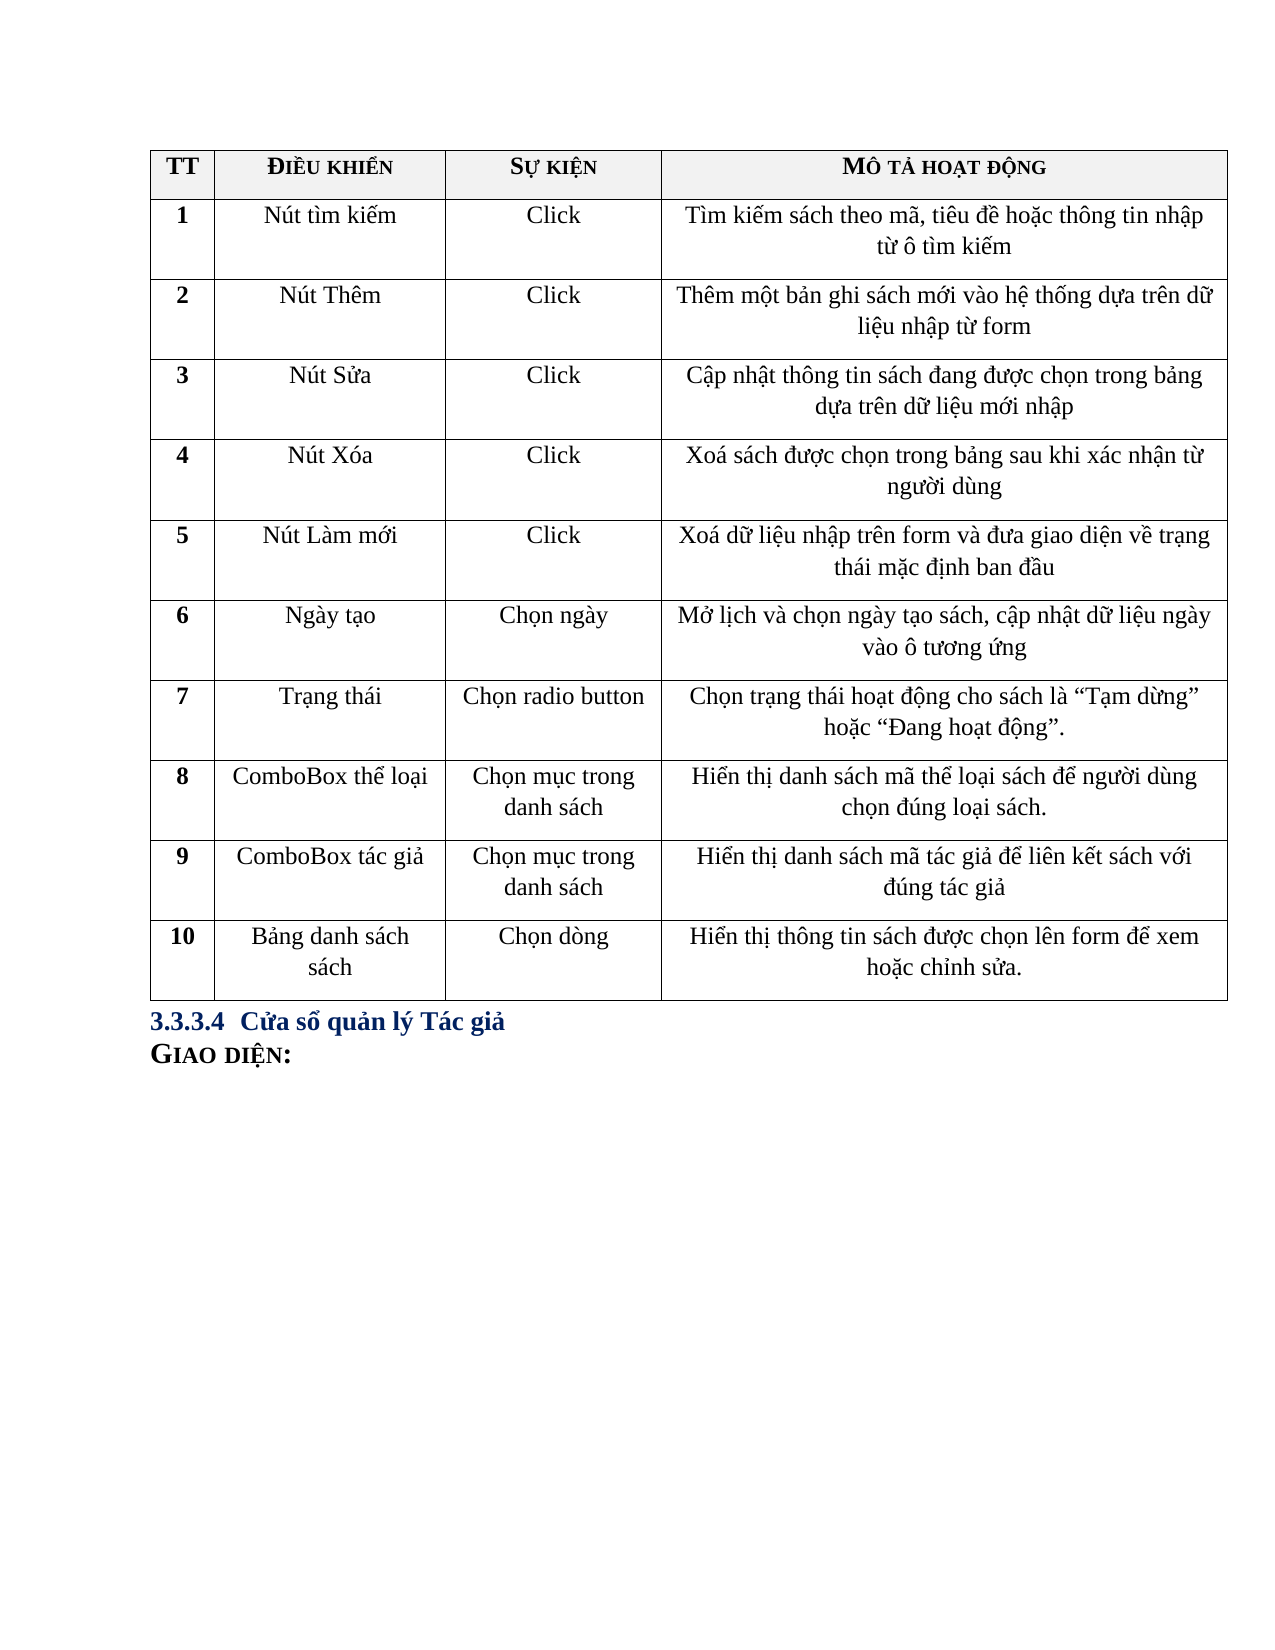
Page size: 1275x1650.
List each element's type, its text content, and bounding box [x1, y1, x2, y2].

table_cell 8 [151, 761, 214, 840]
table_cell Tìm kiếm sách theo mã, tiêu đề hoặc thông tin nhập từ ô tìm kiếm [662, 200, 1227, 279]
table_cell 7 [151, 681, 214, 760]
table_cell Chọn mục trong danh sách [446, 841, 661, 920]
table_cell Click [446, 360, 661, 439]
table_cell Click [446, 440, 661, 519]
table_cell Click [446, 200, 661, 279]
table_cell Xoá dữ liệu nhập trên form và đưa giao diện về trạng thái mặc định ban đầu [662, 521, 1227, 599]
table_cell Nút tìm kiếm [215, 200, 445, 279]
table_cell Xoá sách được chọn trong bảng sau khi xác nhận từ người dùng [662, 440, 1227, 519]
table_cell ComboBox thể loại [215, 761, 445, 840]
table_cell Chọn mục trong danh sách [446, 761, 661, 840]
table_cell 9 [151, 841, 214, 920]
table_header TT [151, 151, 214, 199]
table_cell Trạng thái [215, 681, 445, 760]
table_cell 6 [151, 601, 214, 680]
table_cell Hiển thị danh sách mã thể loại sách để người dùng chọn đúng loại sách. [662, 761, 1227, 840]
table_header Sự kiện [446, 151, 661, 199]
table_cell Nút Làm mới [215, 521, 445, 599]
subtitle Cửa sổ quản lý Tác giả [150, 1005, 1125, 1036]
table_cell Chọn dòng [446, 921, 661, 1000]
table_cell 5 [151, 521, 214, 599]
table_cell 4 [151, 440, 214, 519]
table_cell Chọn radio button [446, 681, 661, 760]
table_cell Mở lịch và chọn ngày tạo sách, cập nhật dữ liệu ngày vào ô tương ứng [662, 601, 1227, 680]
table_cell Bảng danh sách sách [215, 921, 445, 1000]
table_cell Chọn ngày [446, 601, 661, 680]
table_cell Chọn trạng thái hoạt động cho sách là “Tạm dừng” hoặc “Đang hoạt động”. [662, 681, 1227, 760]
table_cell 1 [151, 200, 214, 279]
table_cell 10 [151, 921, 214, 1000]
table_header Điều khiển [215, 151, 445, 199]
table_cell Ngày tạo [215, 601, 445, 680]
table_cell 2 [151, 280, 214, 359]
table_cell ComboBox tác giả [215, 841, 445, 920]
table_cell 3 [151, 360, 214, 439]
table_cell Nút Thêm [215, 280, 445, 359]
table_cell Hiển thị thông tin sách được chọn lên form để xem hoặc chỉnh sửa. [662, 921, 1227, 1000]
table_cell Click [446, 280, 661, 359]
text Giao diện: [150, 1036, 1125, 1070]
table_cell Cập nhật thông tin sách đang được chọn trong bảng dựa trên dữ liệu mới nhập [662, 360, 1227, 439]
table_header Mô tả hoạt động [662, 151, 1227, 199]
table_cell Click [446, 521, 661, 599]
table_cell Nút Xóa [215, 440, 445, 519]
table_cell Nút Sửa [215, 360, 445, 439]
table_cell Hiển thị danh sách mã tác giả để liên kết sách với đúng tác giả [662, 841, 1227, 920]
table_cell Thêm một bản ghi sách mới vào hệ thống dựa trên dữ liệu nhập từ form [662, 280, 1227, 359]
